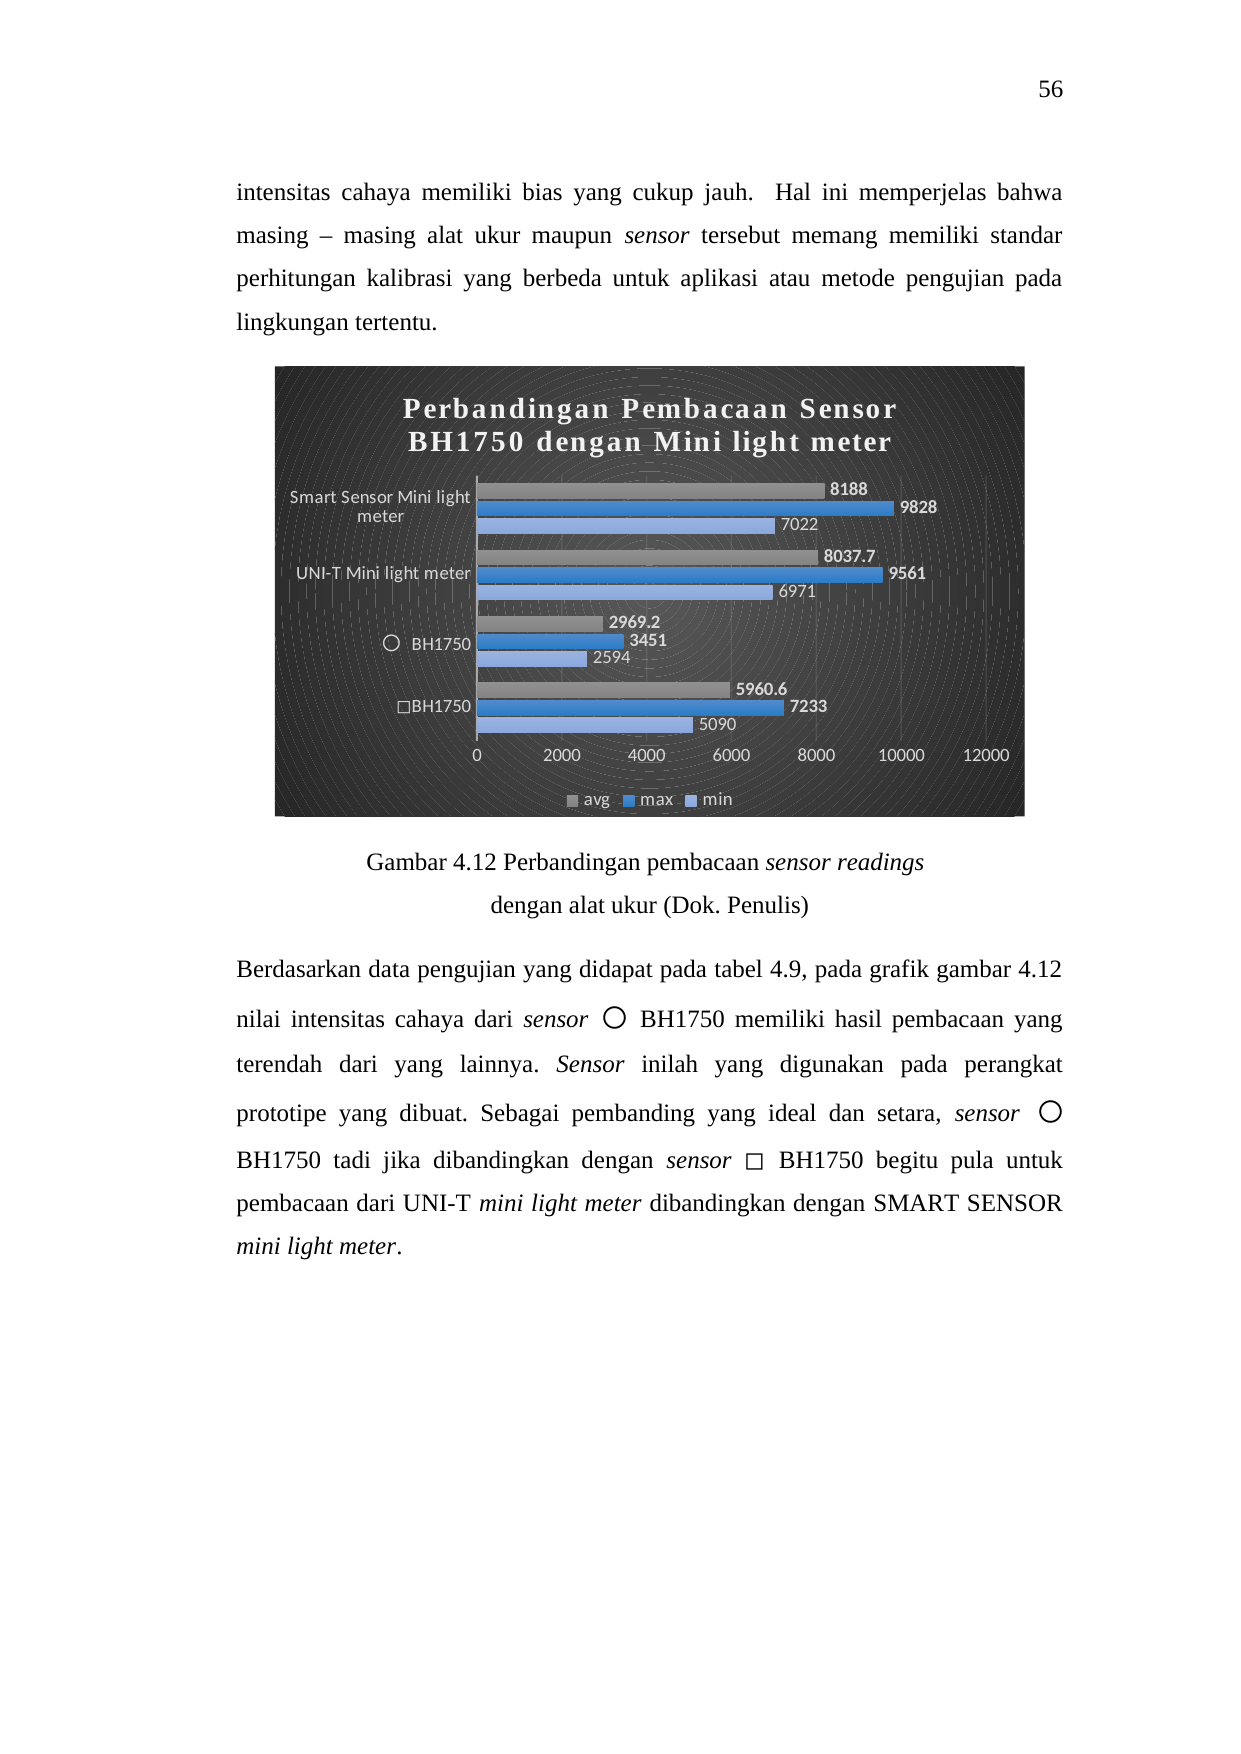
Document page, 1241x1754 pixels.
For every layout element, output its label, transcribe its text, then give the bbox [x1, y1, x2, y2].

text Berdasarkan data pengujian yang didapat pada tabel 4.9, pada grafik gambar 4.12 nilai intensitas cahaya dari sensor 〇 BH1750 memiliki hasil pembacaan yang terendah dari yang lainnya. Sensor inilah yang digunakan pada perangkat prototipe yang dibuat. Sebagai pembanding yang ideal dan setara, sensor 〇 BH1750 tadi jika dibandingkan dengan sensor ◻ BH1750 begitu pula untuk pembacaan dari UNI-T mini light meter dibandingkan dengan SMART SENSOR mini light meter. [236, 954, 1063, 1260]
text Gambar 4.12 Perbandingan pembacaan sensor readings dengan alat ukur (Dok. Penulis) [236, 847, 1063, 919]
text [236, 177, 1063, 335]
